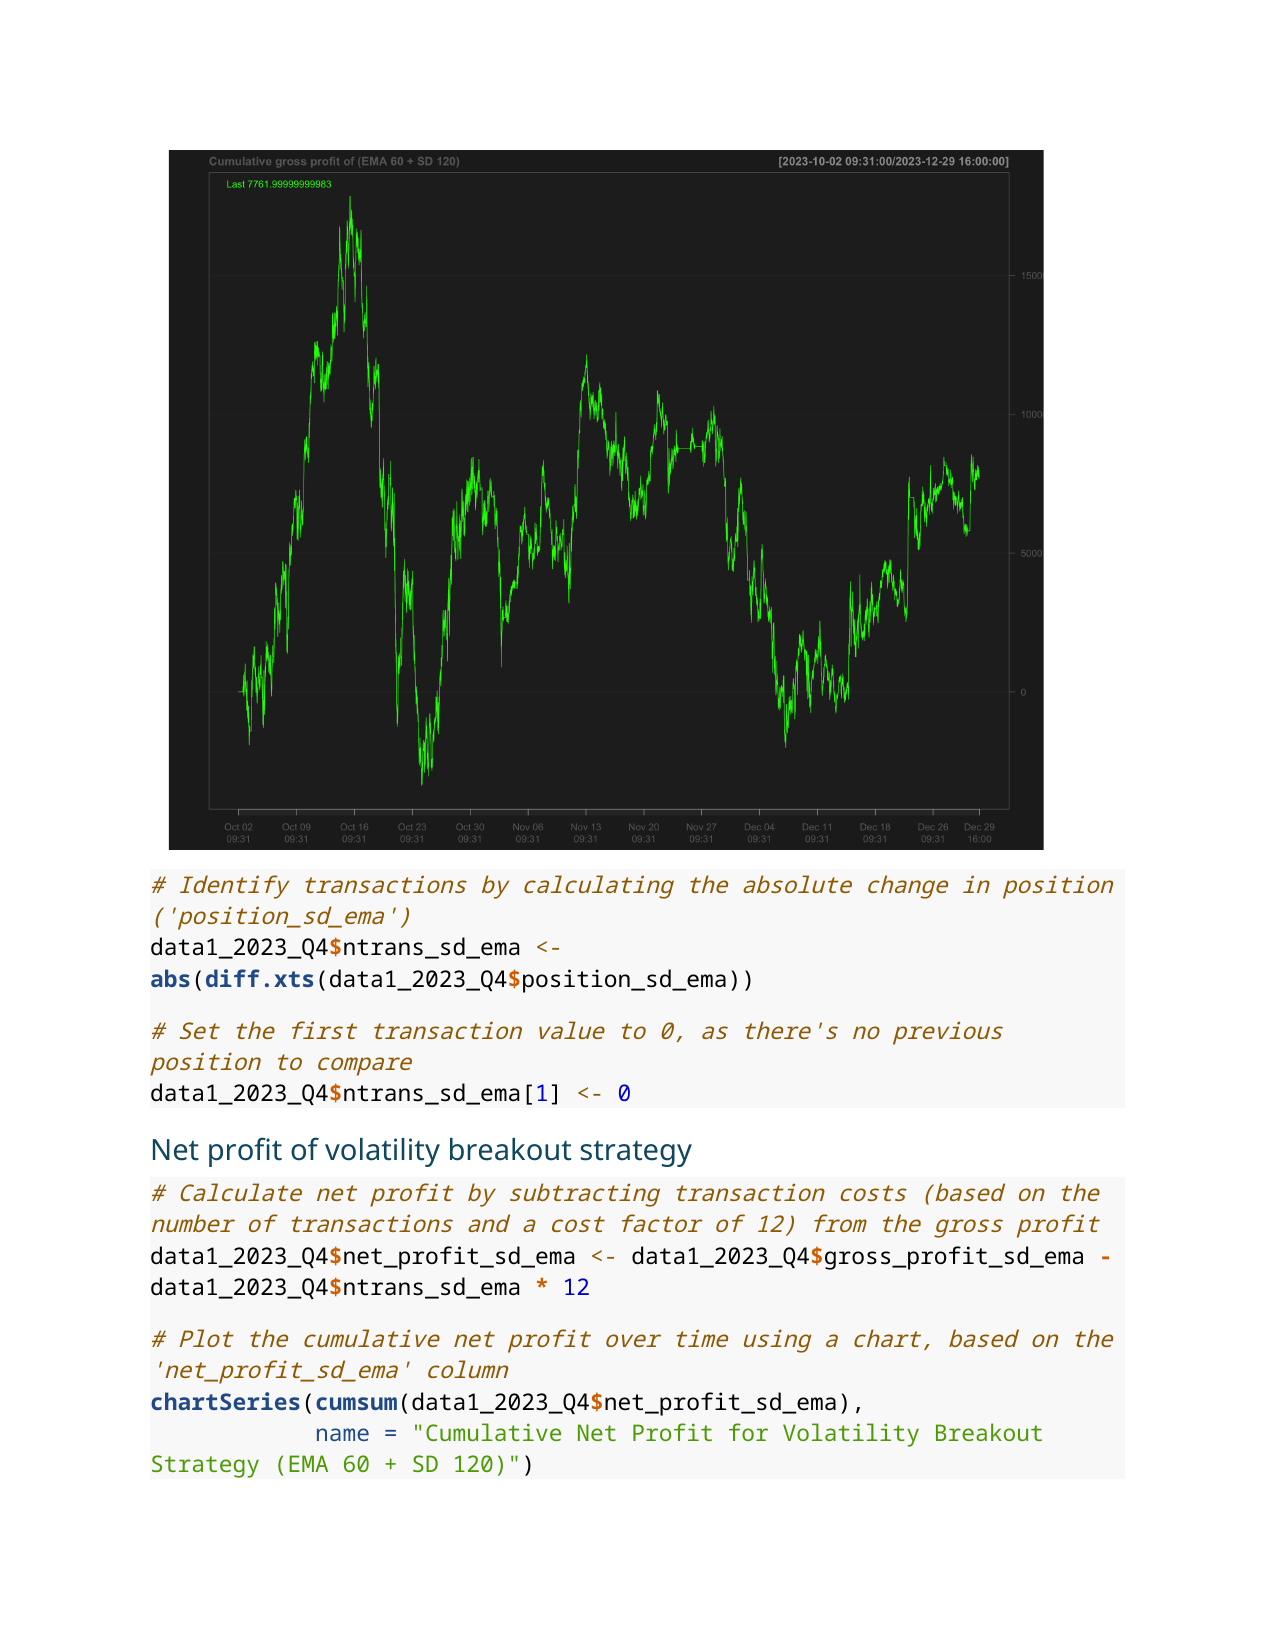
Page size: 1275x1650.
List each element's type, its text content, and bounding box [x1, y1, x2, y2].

text # Identify transactions by calculating the absolute change in position ('position_sd_ema') data1_2023_Q4$ntrans_sd_ema <- abs(diff.xts(data1_2023_Q4$position_sd_ema)) [150, 869, 1125, 994]
text # Set the first transaction value to 0, as there's no previous position to compare data1_2023_Q4$ntrans_sd_ema[1] <- 0 [150, 1014, 1125, 1108]
text # Plot the cumulative net profit over time using a chart, based on the 'net_profit_sd_ema' column chartSeries(cumsum(data1_2023_Q4$net_profit_sd_ema), name = "Cumulative Net Profit for Volatility Breakout Strategy (EMA 60 + SD 120)") [507, 1323, 1125, 1479]
text # Calculate net profit by subtracting transaction costs (based on the number of transactions and a cost factor of 12) from the gross profit data1_2023_Q4$net_profit_sd_ema <- data1_2023_Q4$gross_profit_sd_ema - data1_2023_Q4$ntrans_sd_ema * 12 [150, 1177, 1125, 1302]
picture [168, 150, 1044, 850]
subtitle Net profit of volatility breakout strategy [150, 1129, 1125, 1169]
